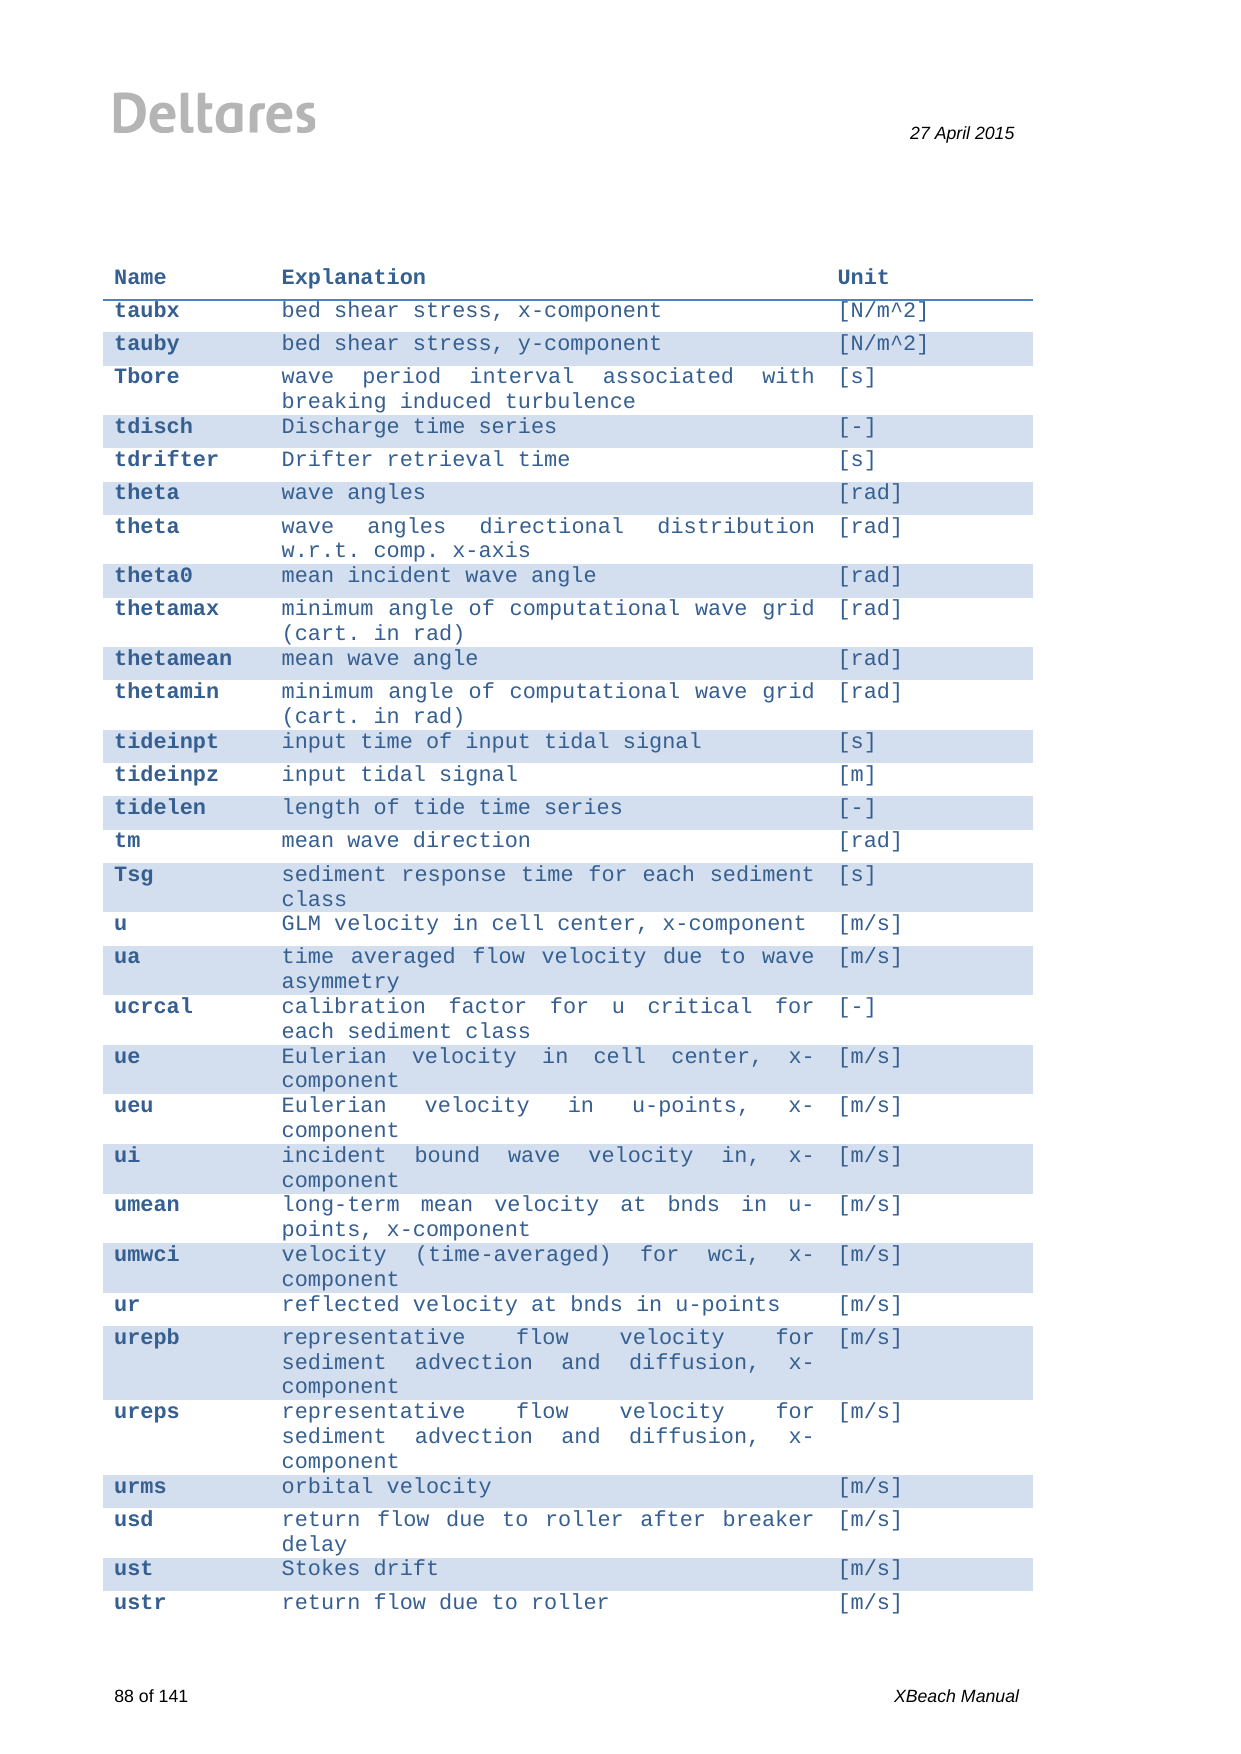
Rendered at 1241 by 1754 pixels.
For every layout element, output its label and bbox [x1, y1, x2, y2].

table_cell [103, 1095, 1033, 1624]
picture [113, 75, 315, 133]
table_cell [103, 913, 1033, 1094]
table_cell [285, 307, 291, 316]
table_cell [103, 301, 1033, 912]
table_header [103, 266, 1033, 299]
